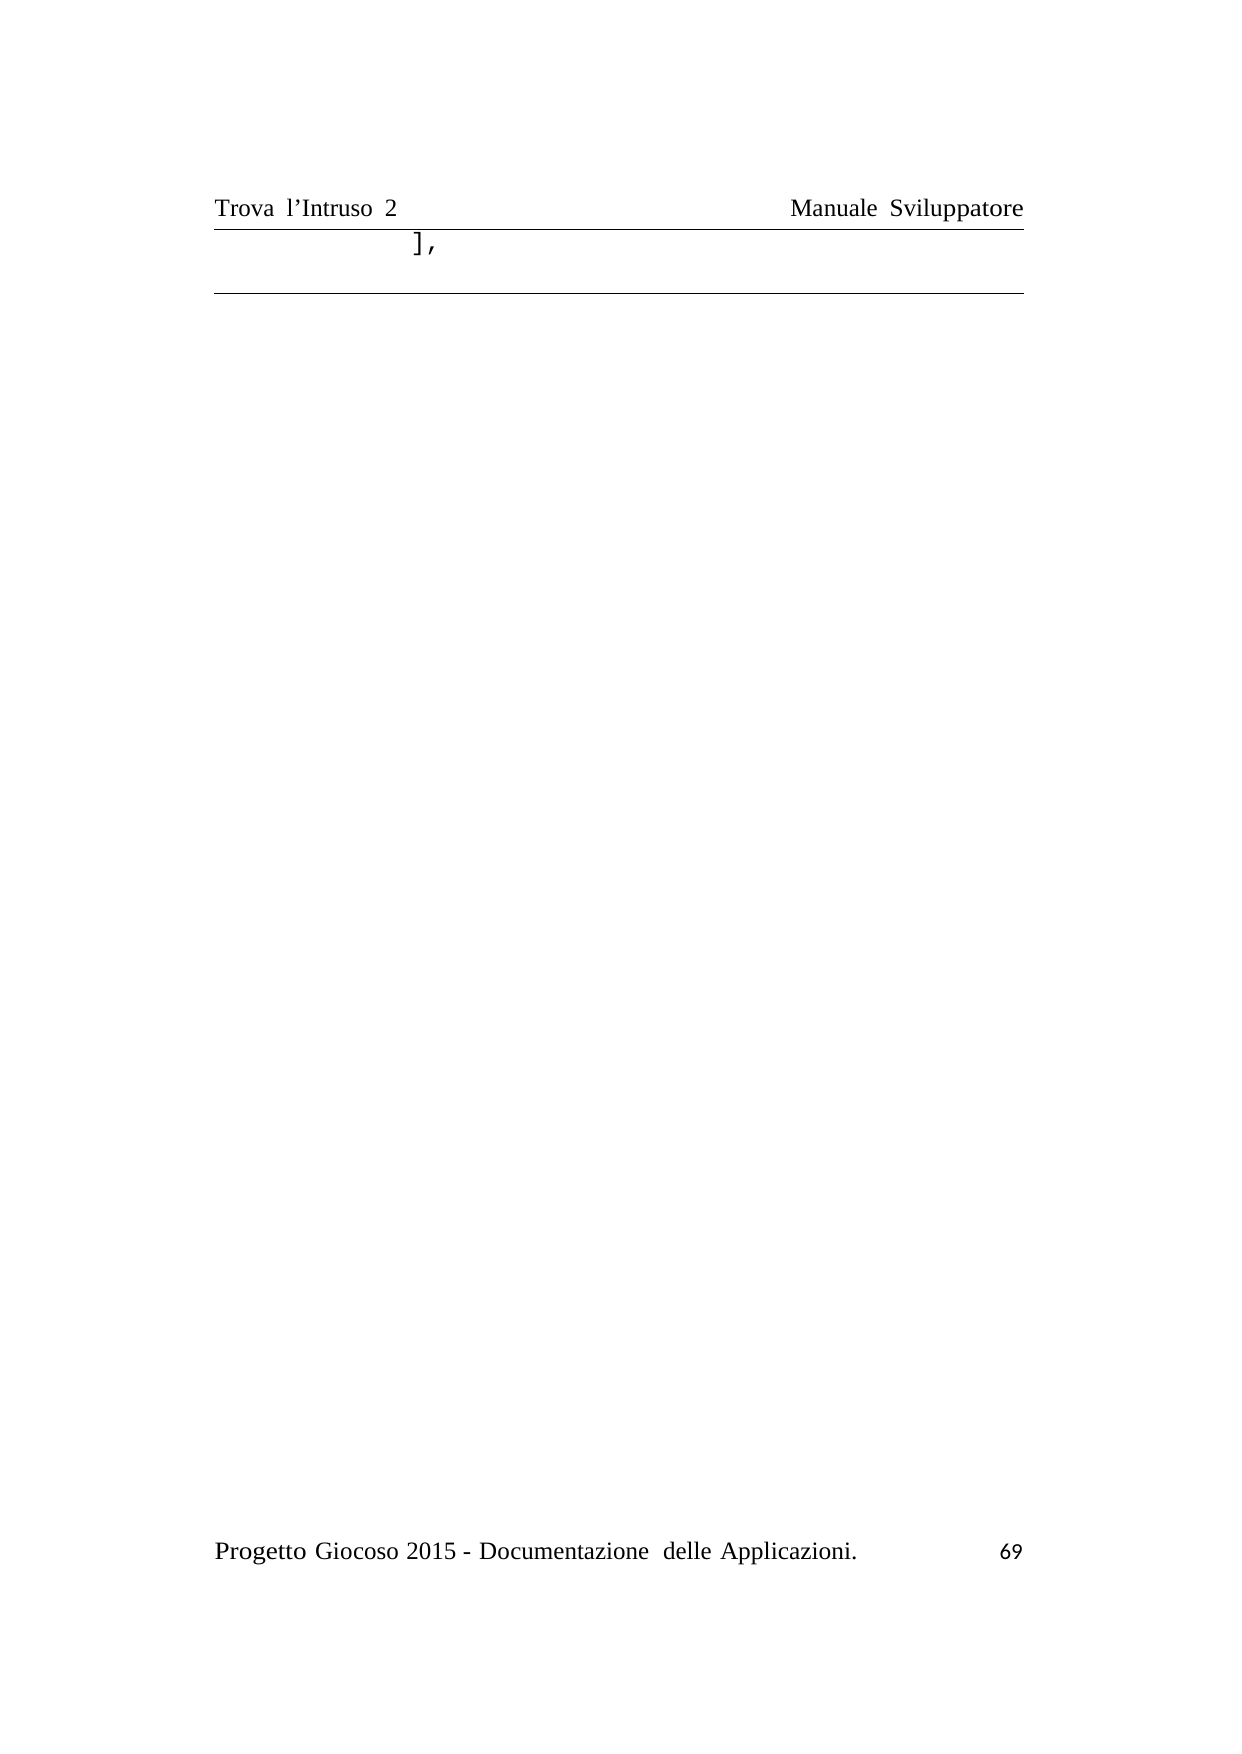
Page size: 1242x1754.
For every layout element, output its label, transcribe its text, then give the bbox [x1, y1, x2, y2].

text ], [410, 229, 1069, 257]
